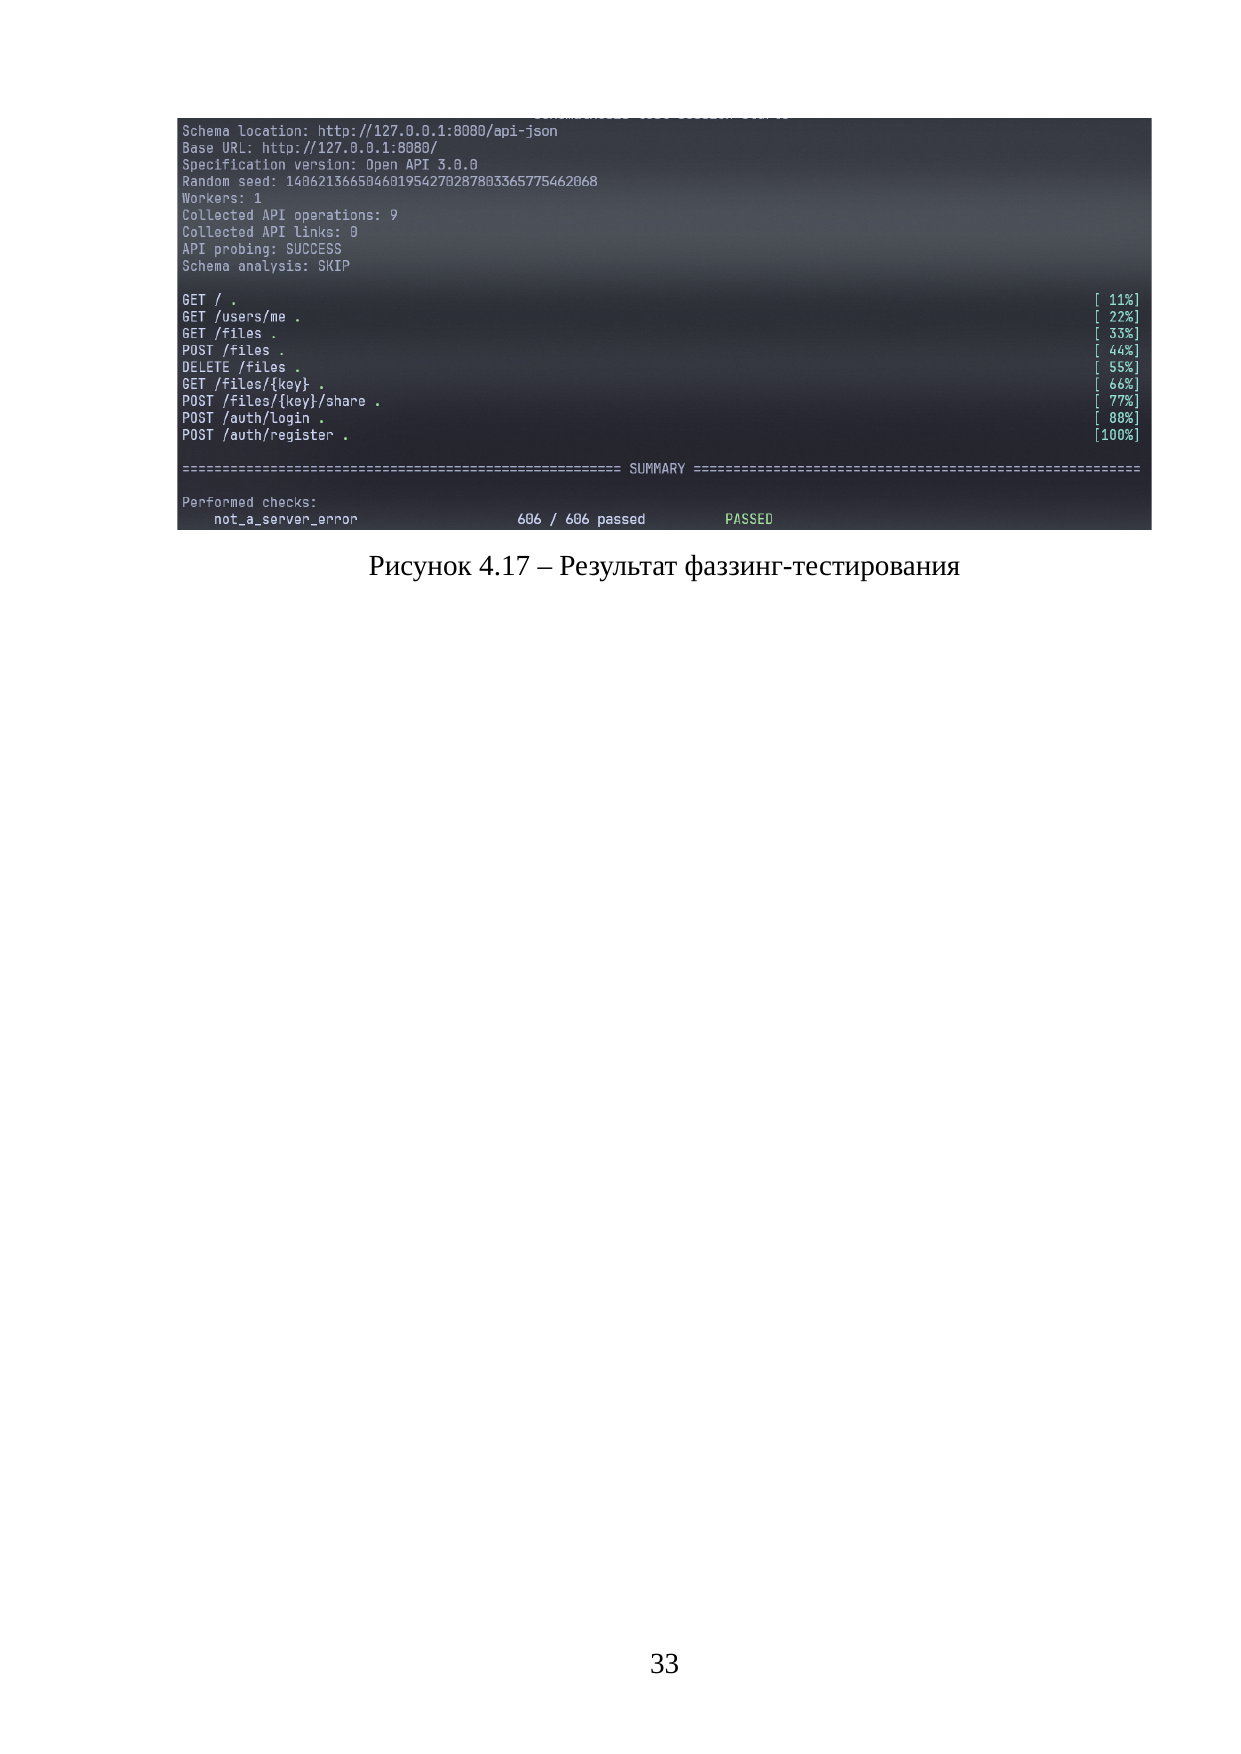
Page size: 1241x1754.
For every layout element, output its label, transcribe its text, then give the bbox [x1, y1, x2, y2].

picture [177, 118, 1152, 530]
text Рисунок 4.17 – Результат фаззинг-тестирования [177, 548, 1152, 582]
